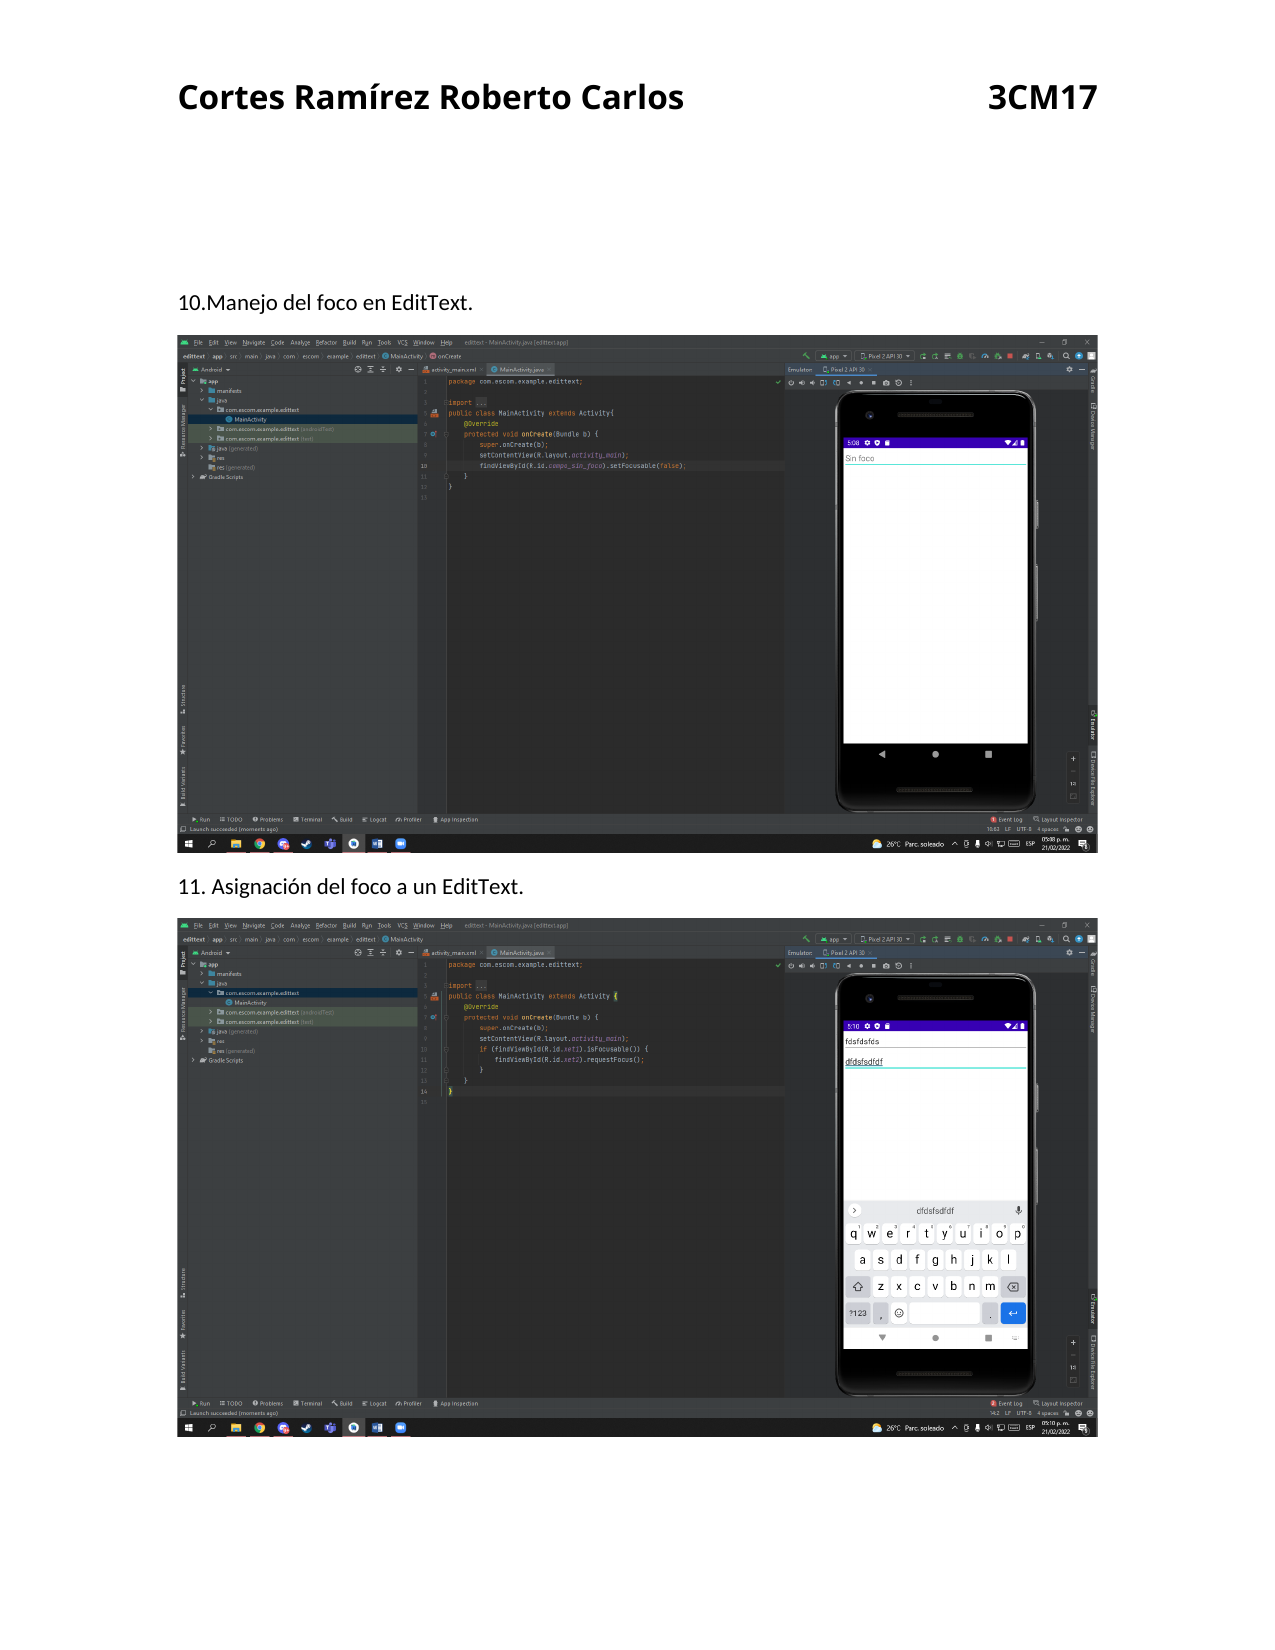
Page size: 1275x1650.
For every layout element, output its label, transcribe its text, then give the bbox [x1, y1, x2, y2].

text 10.Manejo del foco en EditText. [177, 288, 1098, 316]
text 11. Asignación del foco a un EditText. [177, 872, 1098, 900]
picture [177, 335, 1098, 853]
picture [177, 918, 1098, 1437]
